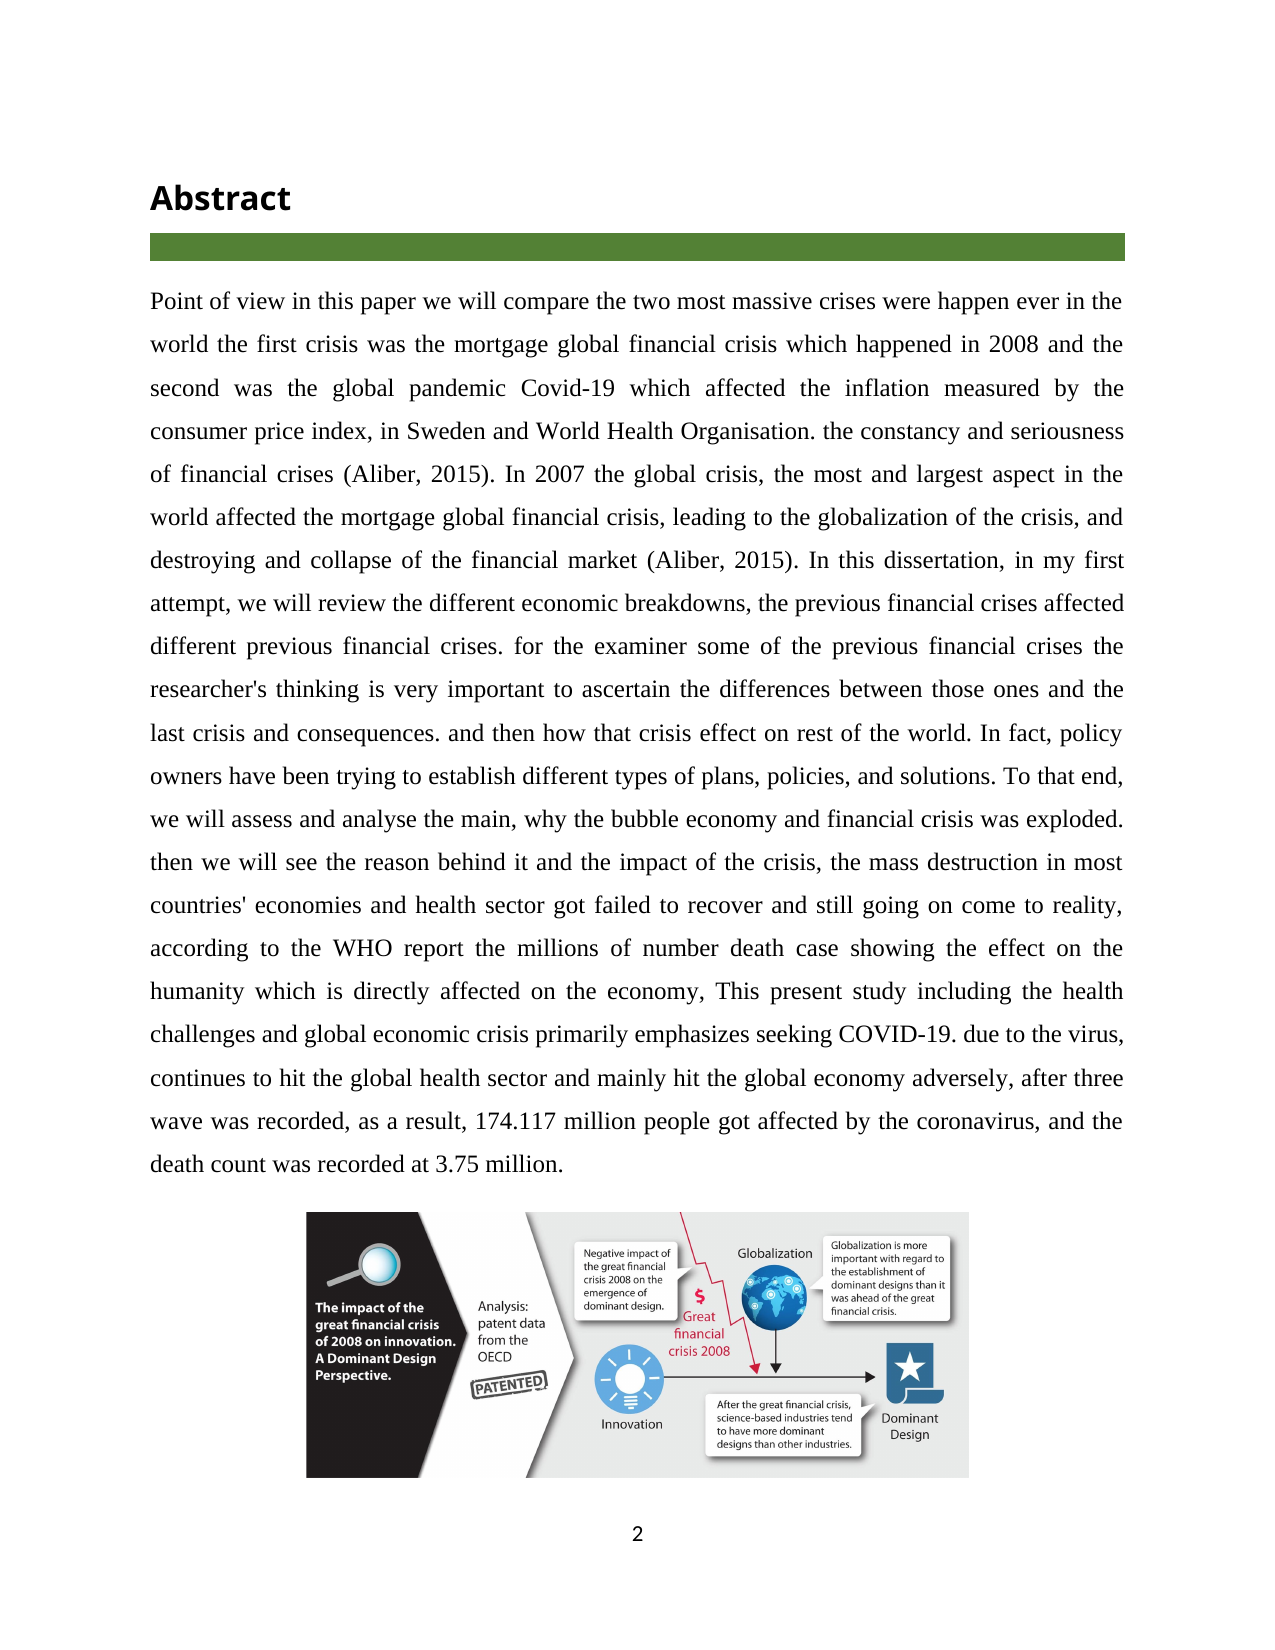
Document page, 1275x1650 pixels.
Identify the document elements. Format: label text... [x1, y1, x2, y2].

text Point of view in this paper we will compare the two most massive crises were happen ever in the world the first crisis was the mortgage global financial crisis which happened in 2008 and the second was the global pandemic Covid-19 which affected the inflation measured by the consumer price index, in Sweden and World Health Organisation. the constancy and seriousness of financial crises . In 2007 the global crisis, the most and largest aspect in the world affected the mortgage global financial crisis, leading to the globalization of the crisis, and destroying and collapse of the financial market. In this dissertation, in my first attempt, we will review the different economic breakdowns, the previous financial crises affected different previous financial crises. for the examiner some of the previous financial crises the researcher's thinking is very important to ascertain the differences between those ones and the last crisis and consequences. and then how that crisis effect on rest of the world. In fact, policy owners have been trying to establish different types of plans, policies, and solutions. To that end, we will assess and analyse the main, why the bubble economy and financial crisis was exploded. then we will see the reason behind it and the impact of the crisis, the mass destruction in most countries' economies and health sector got failed to recover and still going on come to reality, according to the WHO report the millions of number death case showing the effect on the humanity which is directly affected on the economy, This present study including the health challenges and global economic crisis primarily emphasizes seeking COVID-19. due to the virus, continues to hit the global health sector and mainly hit the global economy adversely, after three wave was recorded, as a result, 174.117 million people got affected by the coronavirus, and the death count was recorded at 3.75 million. [150, 286, 1125, 1178]
subtitle Abstract [150, 175, 1125, 220]
picture [306, 1212, 969, 1478]
